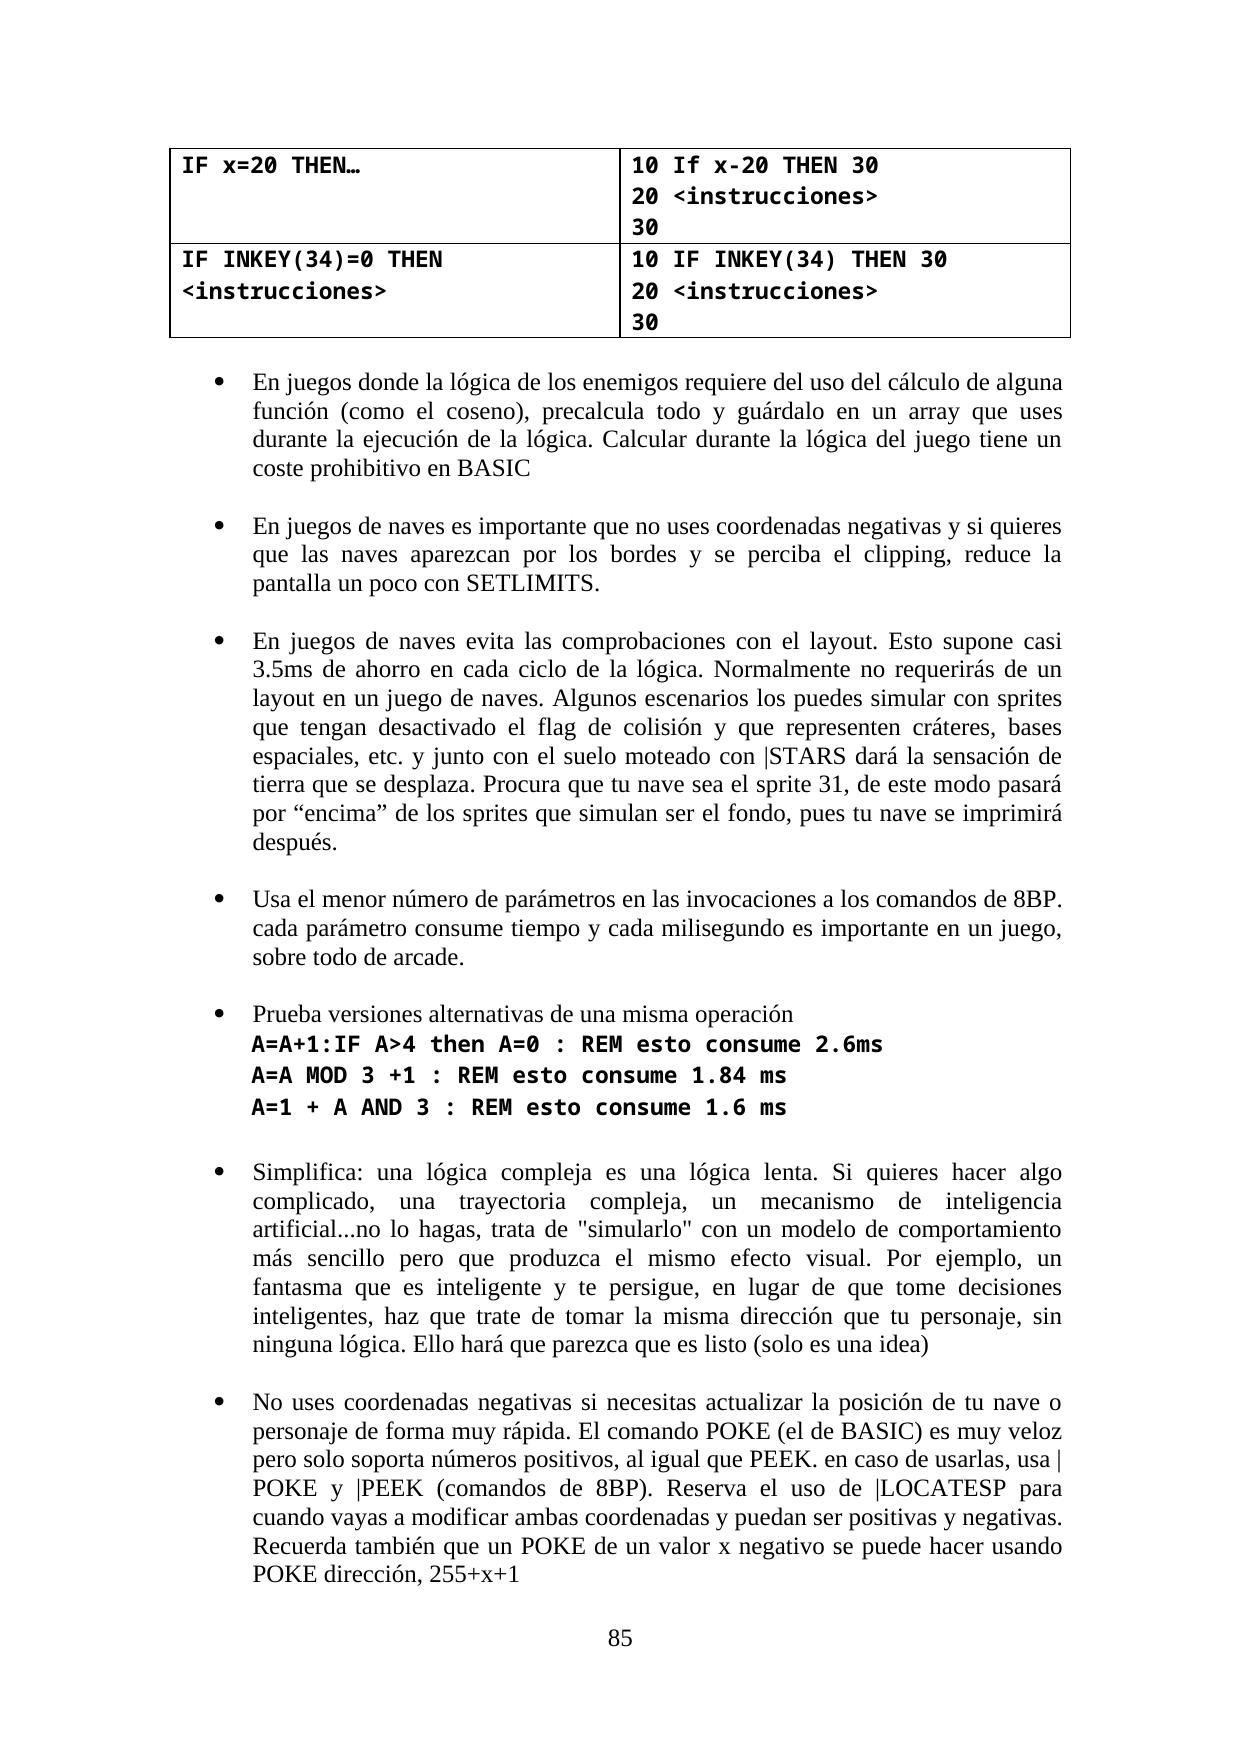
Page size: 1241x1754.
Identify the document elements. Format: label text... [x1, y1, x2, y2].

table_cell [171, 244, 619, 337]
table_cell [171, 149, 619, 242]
list En juegos de naves es importante que no uses coordenadas negativas y si quieres que las naves aparezcan por los bordes y se perciba el clipping, reduce la pantalla un poco con SETLIMITS. [215, 511, 1063, 597]
list En juegos de naves evita las comprobaciones con el layout. Esto supone casi 3.5ms de ahorro en cada ciclo de la lógica. Normalmente no requerirás de un layout en un juego de naves. Algunos escenarios los puedes simular con sprites que tengan desactivado el flag de colisión y que representen cráteres, bases espaciales, etc. y junto con el suelo moteado con |STARS dará la sensación de tierra que se desplaza. Procura que tu nave sea el sprite 31, de este modo pasará por “encima” de los sprites que simulan ser el fondo, pues tu nave se imprimirá después. [215, 626, 1063, 856]
text A=A MOD 3 +1 : REM esto consume 1.84 ms [177, 1059, 1063, 1091]
list Usa el menor número de parámetros en las invocaciones a los comandos de 8BP. cada parámetro consume tiempo y cada milisegundo es importante en un juego, sobre todo de arcade. [215, 884, 1063, 971]
list Simplifica: una lógica compleja es una lógica lenta. Si quieres hacer algo complicado, una trayectoria compleja, un mecanismo de inteligencia artificial...no lo hagas, trata de "simularlo" con un modelo de comportamiento más sencillo pero que produzca el mismo efecto visual. Por ejemplo, un fantasma que es inteligente y te persigue, en lugar de que tome decisiones inteligentes, haz que trate de tomar la misma dirección que tu personaje, sin ninguna lógica. Ello hará que parezca que es listo (solo es una idea) [215, 1157, 1063, 1358]
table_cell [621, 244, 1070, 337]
list No uses coordenadas negativas si necesitas actualizar la posición de tu nave o personaje de forma muy rápida. El comando POKE (el de BASIC) es muy veloz pero solo soporta números positivos, al igual que PEEK. en caso de usarlas, usa |POKE y |PEEK (comandos de 8BP). Reserva el uso de |LOCATESP para cuando vayas a modificar ambas coordenadas y puedan ser positivas y negativas. Recuerda también que un POKE de un valor x negativo se puede hacer usando POKE dirección, 255+x+1 [215, 1387, 1063, 1588]
text A=A+1:IF A>4 then A=0 : REM esto consume 2.6ms [177, 1028, 1063, 1059]
list En juegos donde la lógica de los enemigos requiere del uso del cálculo de alguna función (como el coseno), precalcula todo y guárdalo en un array que uses durante la ejecución de la lógica. Calcular durante la lógica del juego tiene un coste prohibitivo en BASIC [215, 367, 1063, 482]
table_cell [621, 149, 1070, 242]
list Prueba versiones alternativas de una misma operación [215, 999, 1063, 1028]
text A=1 + A AND 3 : REM esto consume 1.6 ms [177, 1091, 1063, 1122]
